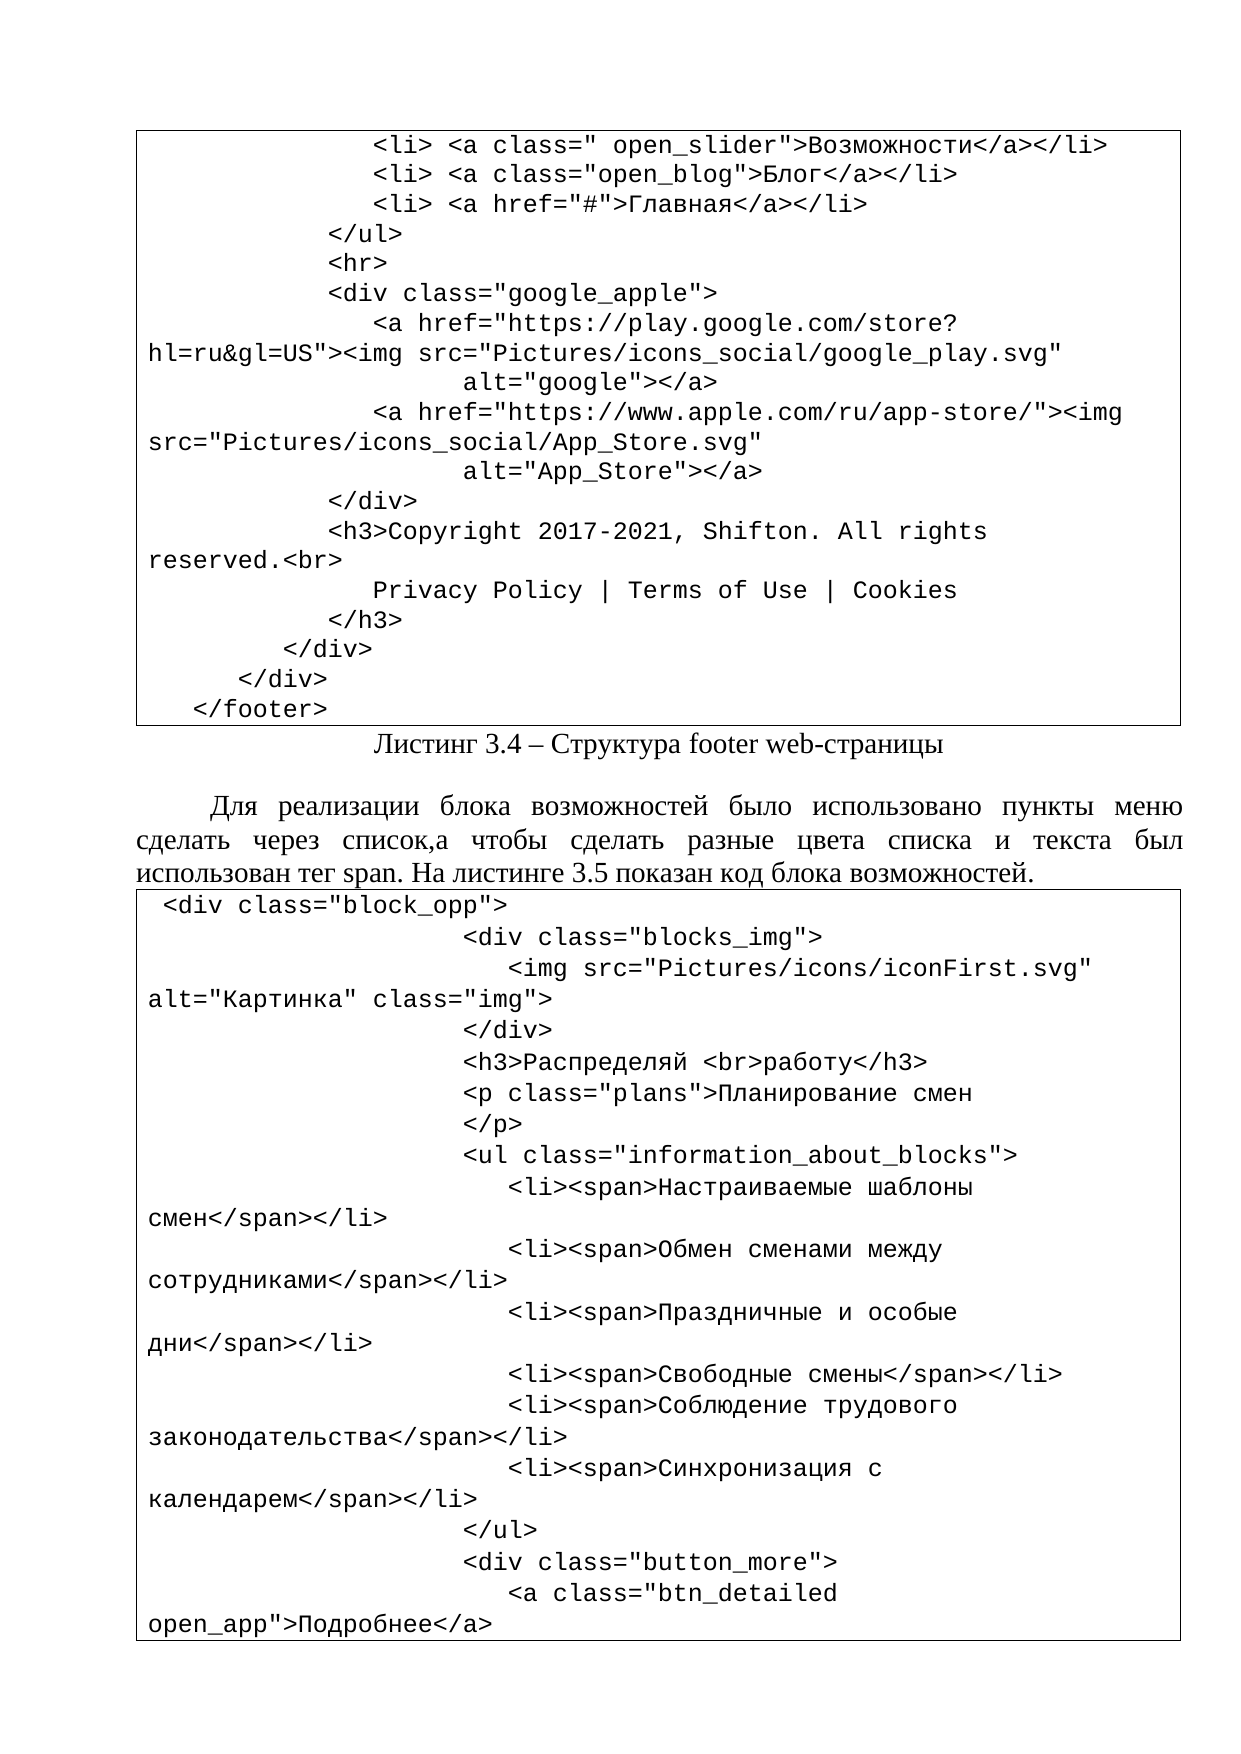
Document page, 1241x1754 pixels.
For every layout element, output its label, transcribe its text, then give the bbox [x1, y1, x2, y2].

text Для реализации блока возможностей было использовано пункты меню сделать через список,а чтобы сделать разные цвета списка и текста был использован тег span. На листинге 3.5 показан код блока возможностей. [136, 788, 1184, 889]
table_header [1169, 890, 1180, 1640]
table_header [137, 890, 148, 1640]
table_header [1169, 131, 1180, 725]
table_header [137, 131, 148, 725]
text Листинг 3.4 – Структура footer web-страницы [136, 726, 1181, 759]
